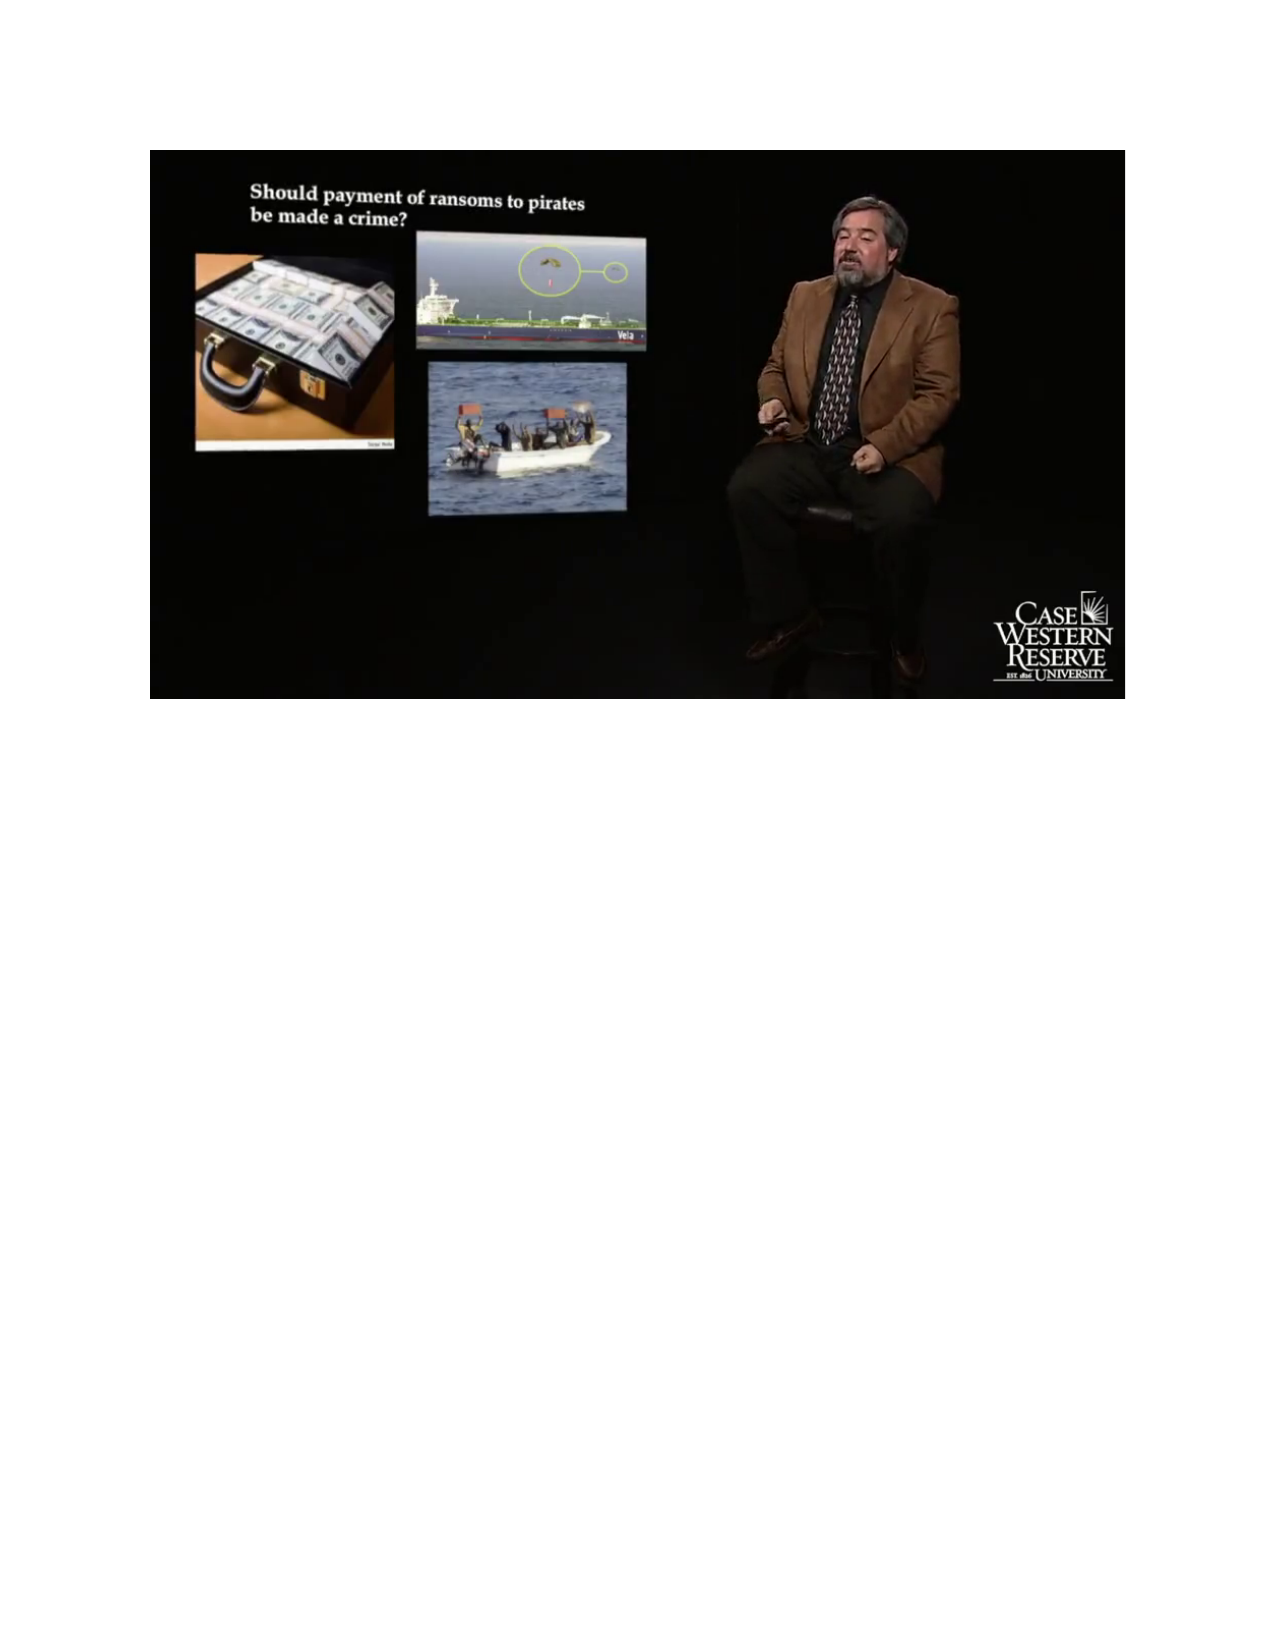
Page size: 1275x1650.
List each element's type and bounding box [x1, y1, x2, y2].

picture [150, 150, 1125, 699]
